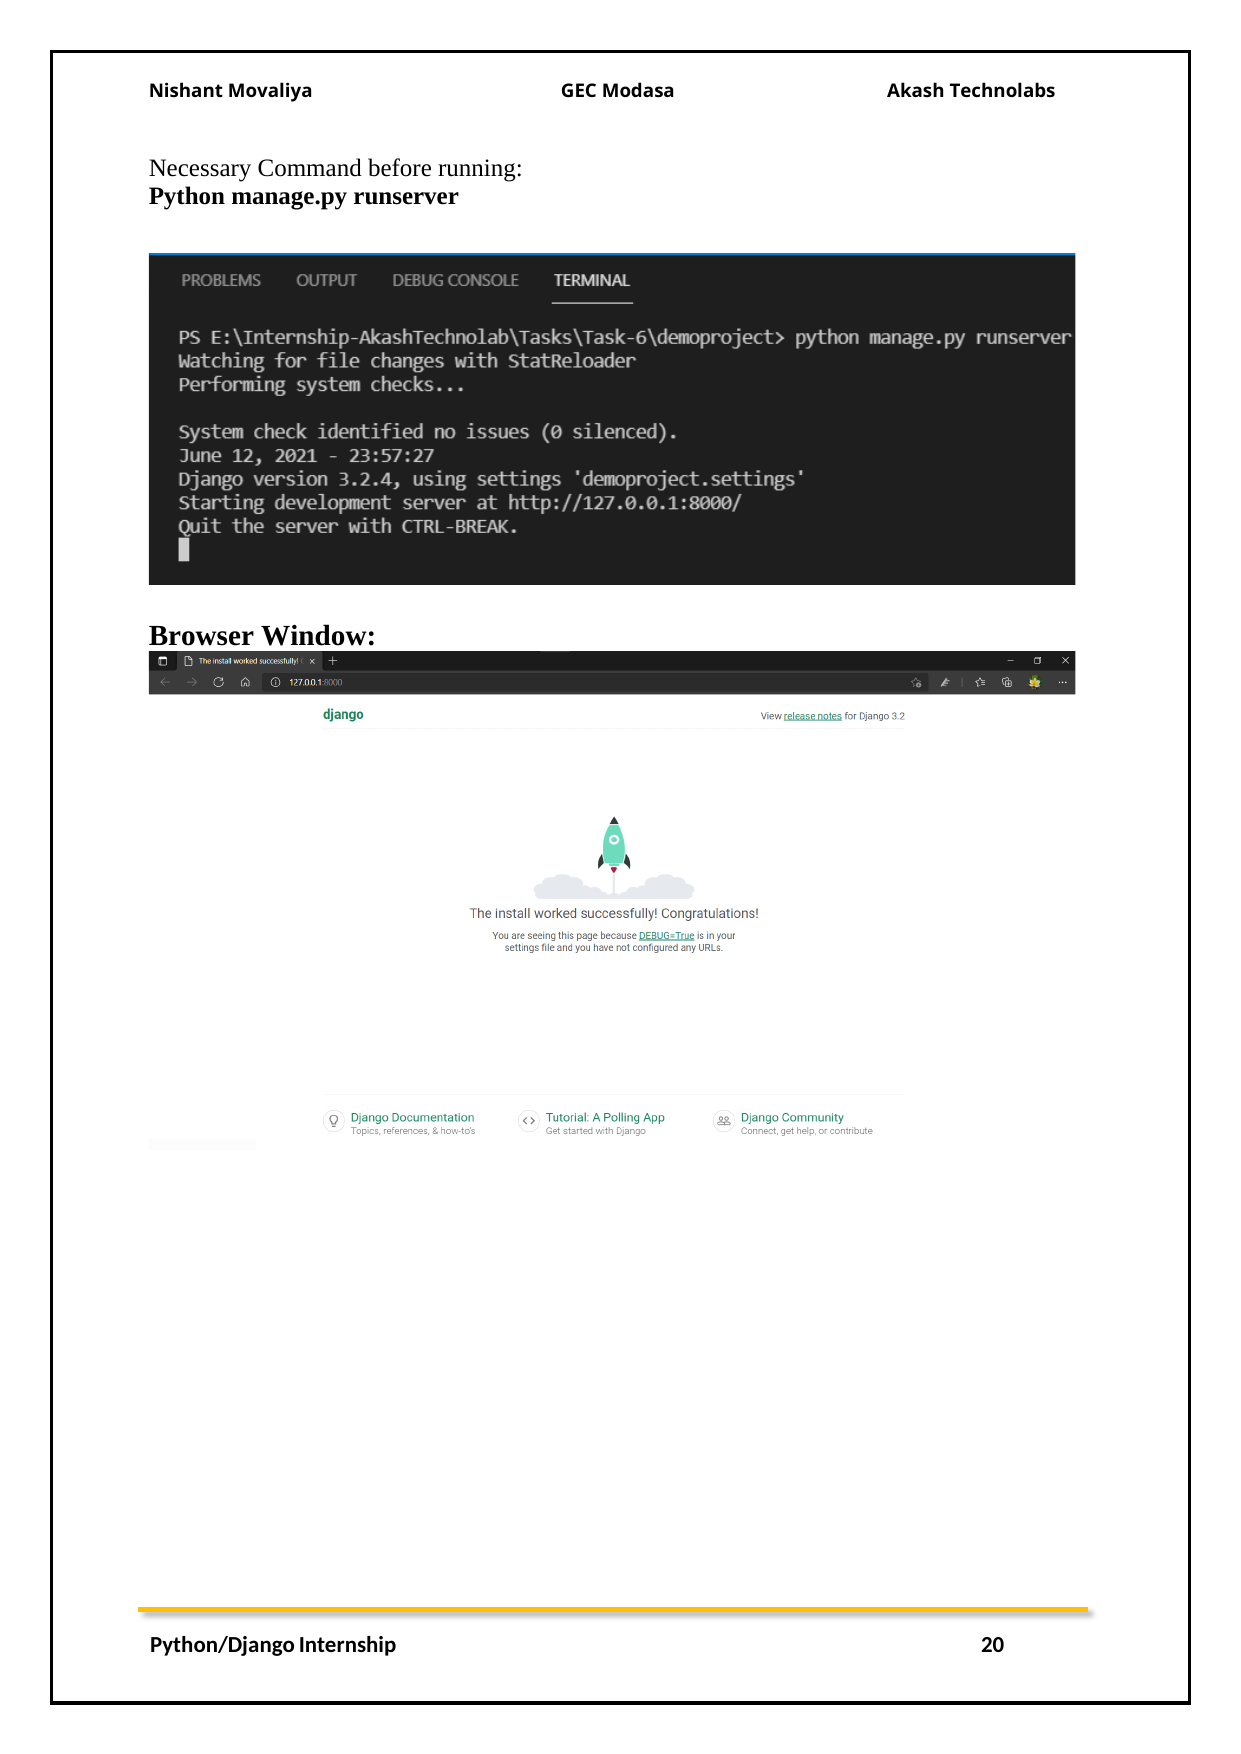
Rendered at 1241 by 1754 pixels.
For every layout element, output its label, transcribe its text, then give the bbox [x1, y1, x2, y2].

text Browser Window: [148, 618, 1076, 651]
text Python manage.py runserver [148, 181, 1076, 210]
picture [148, 651, 1076, 1150]
text Necessary Command before running: [148, 153, 1076, 181]
picture [133, 1602, 1102, 1625]
picture [148, 253, 1076, 585]
